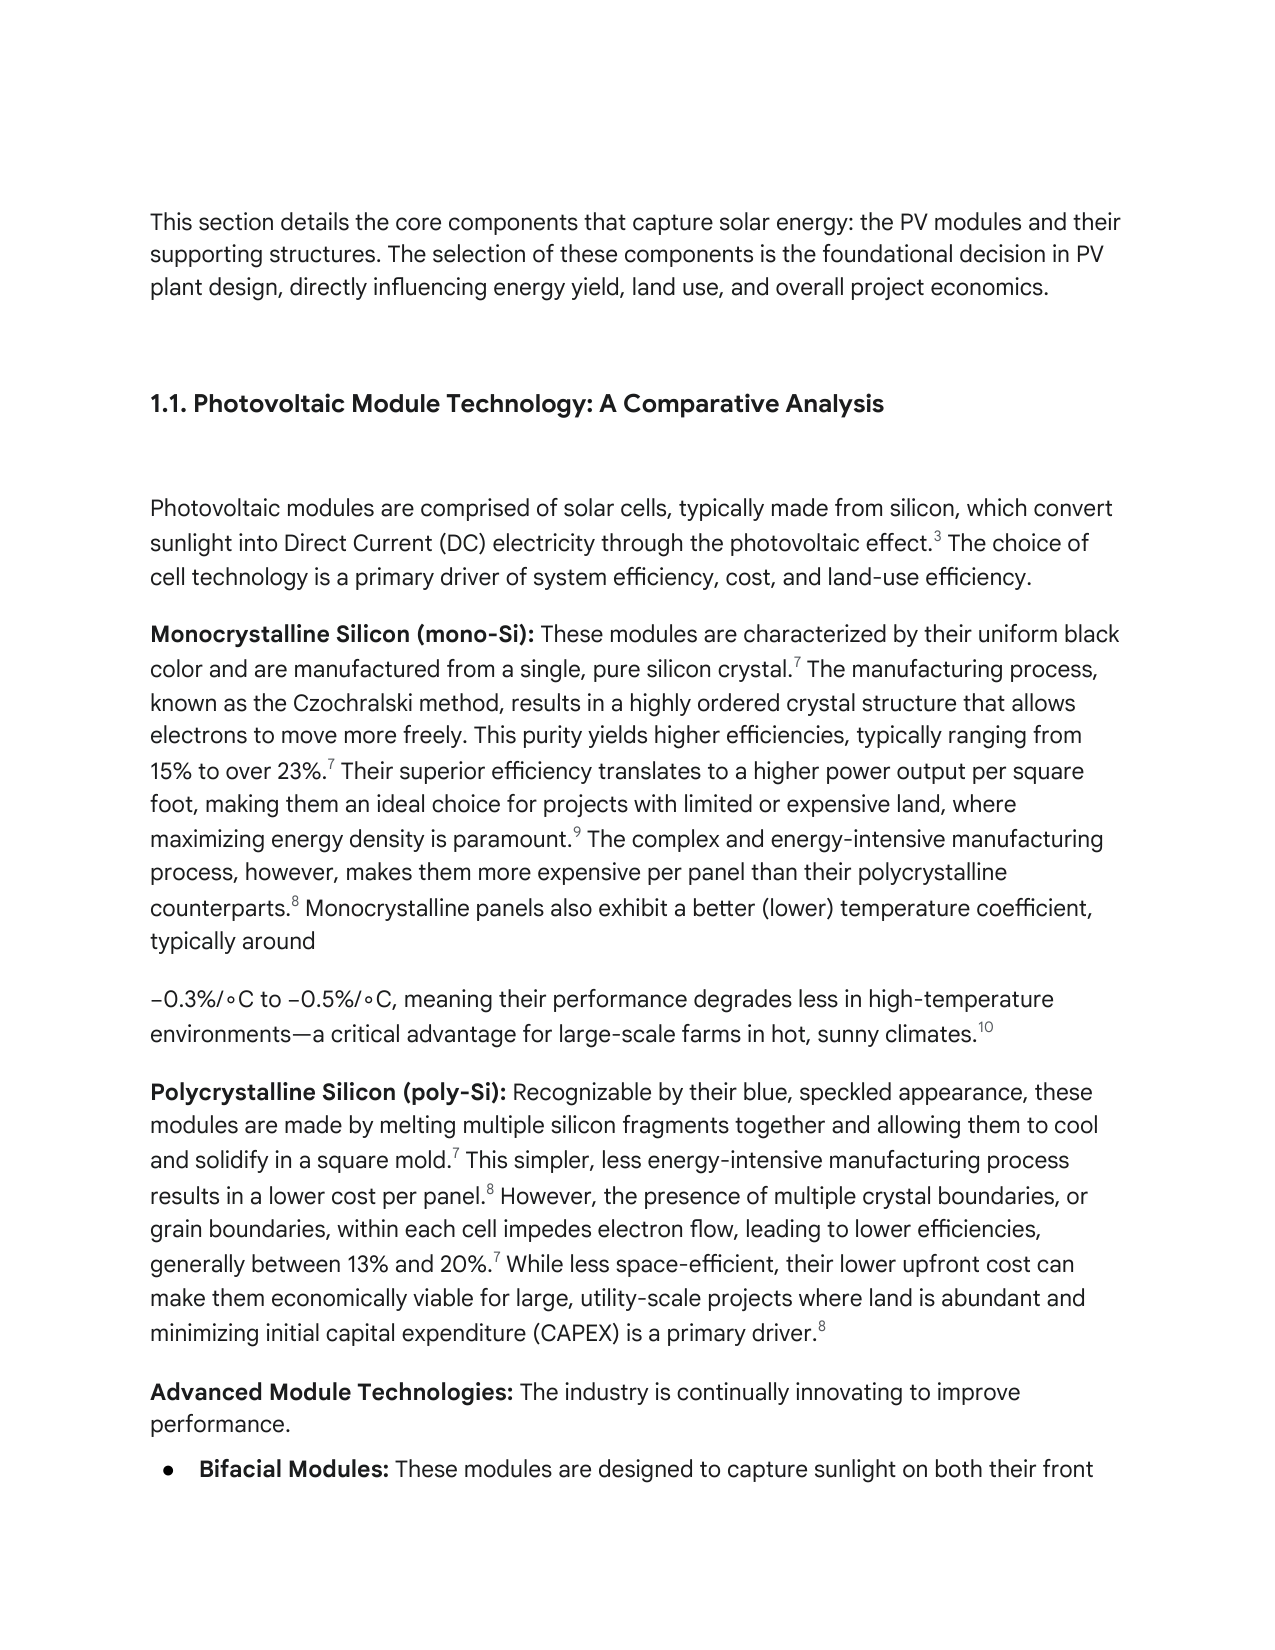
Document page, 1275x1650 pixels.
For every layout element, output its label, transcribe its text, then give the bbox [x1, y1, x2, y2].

text Advanced Module Technologies: The industry is continually innovating to improve performance. [150, 1378, 1125, 1439]
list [161, 1456, 1125, 1484]
text This section details the core components that capture solar energy: the PV modules and their supporting structures. The selection of these components is the foundational decision in PV plant design, directly influencing energy yield, land use, and overall project economics. [150, 208, 1125, 302]
text Polycrystalline Silicon (poly-Si): Recognizable by their blue, speckled appearance, these modules are made by melting multiple silicon fragments together and allowing them to cool and solidify in a square mold.7 This simpler, less energy-intensive manufacturing process results in a lower cost per panel.8 However, the presence of multiple crystal boundaries, or grain boundaries, within each cell impedes electron flow, leading to lower efficiencies, generally between 13% and 20%.7 While less space-efficient, their lower upfront cost can make them economically viable for large, utility-scale projects where land is abundant and minimizing initial capital expenditure (CAPEX) is a primary driver.8 [150, 1079, 1125, 1348]
text Photovoltaic modules are comprised of solar cells, typically made from silicon, which convert sunlight into Direct Current (DC) electricity through the photovoltaic effect.3 The choice of cell technology is a primary driver of system efficiency, cost, and land-use efficiency. [150, 494, 1125, 592]
text Monocrystalline Silicon (mono-Si): These modules are characterized by their uniform black color and are manufactured from a single, pure silicon crystal.7 The manufacturing process, known as the Czochralski method, results in a highly ordered crystal structure that allows electrons to move more freely. This purity yields higher efficiencies, typically ranging from 15% to over 23%.7 Their superior efficiency translates to a higher power output per square foot, making them an ideal choice for projects with limited or expensive land, where maximizing energy density is paramount.9 The complex and energy-intensive manufacturing process, however, makes them more expensive per panel than their polycrystalline counterparts.8 Monocrystalline panels also exhibit a better (lower) temperature coefficient, typically around [150, 621, 1125, 956]
subtitle 1.1. Photovoltaic Module Technology: A Comparative Analysis [150, 388, 1125, 420]
text −0.3%/∘C to −0.5%/∘C, meaning their performance degrades less in high-temperature environments—a critical advantage for large-scale farms in hot, sunny climates.10 [150, 985, 1125, 1049]
